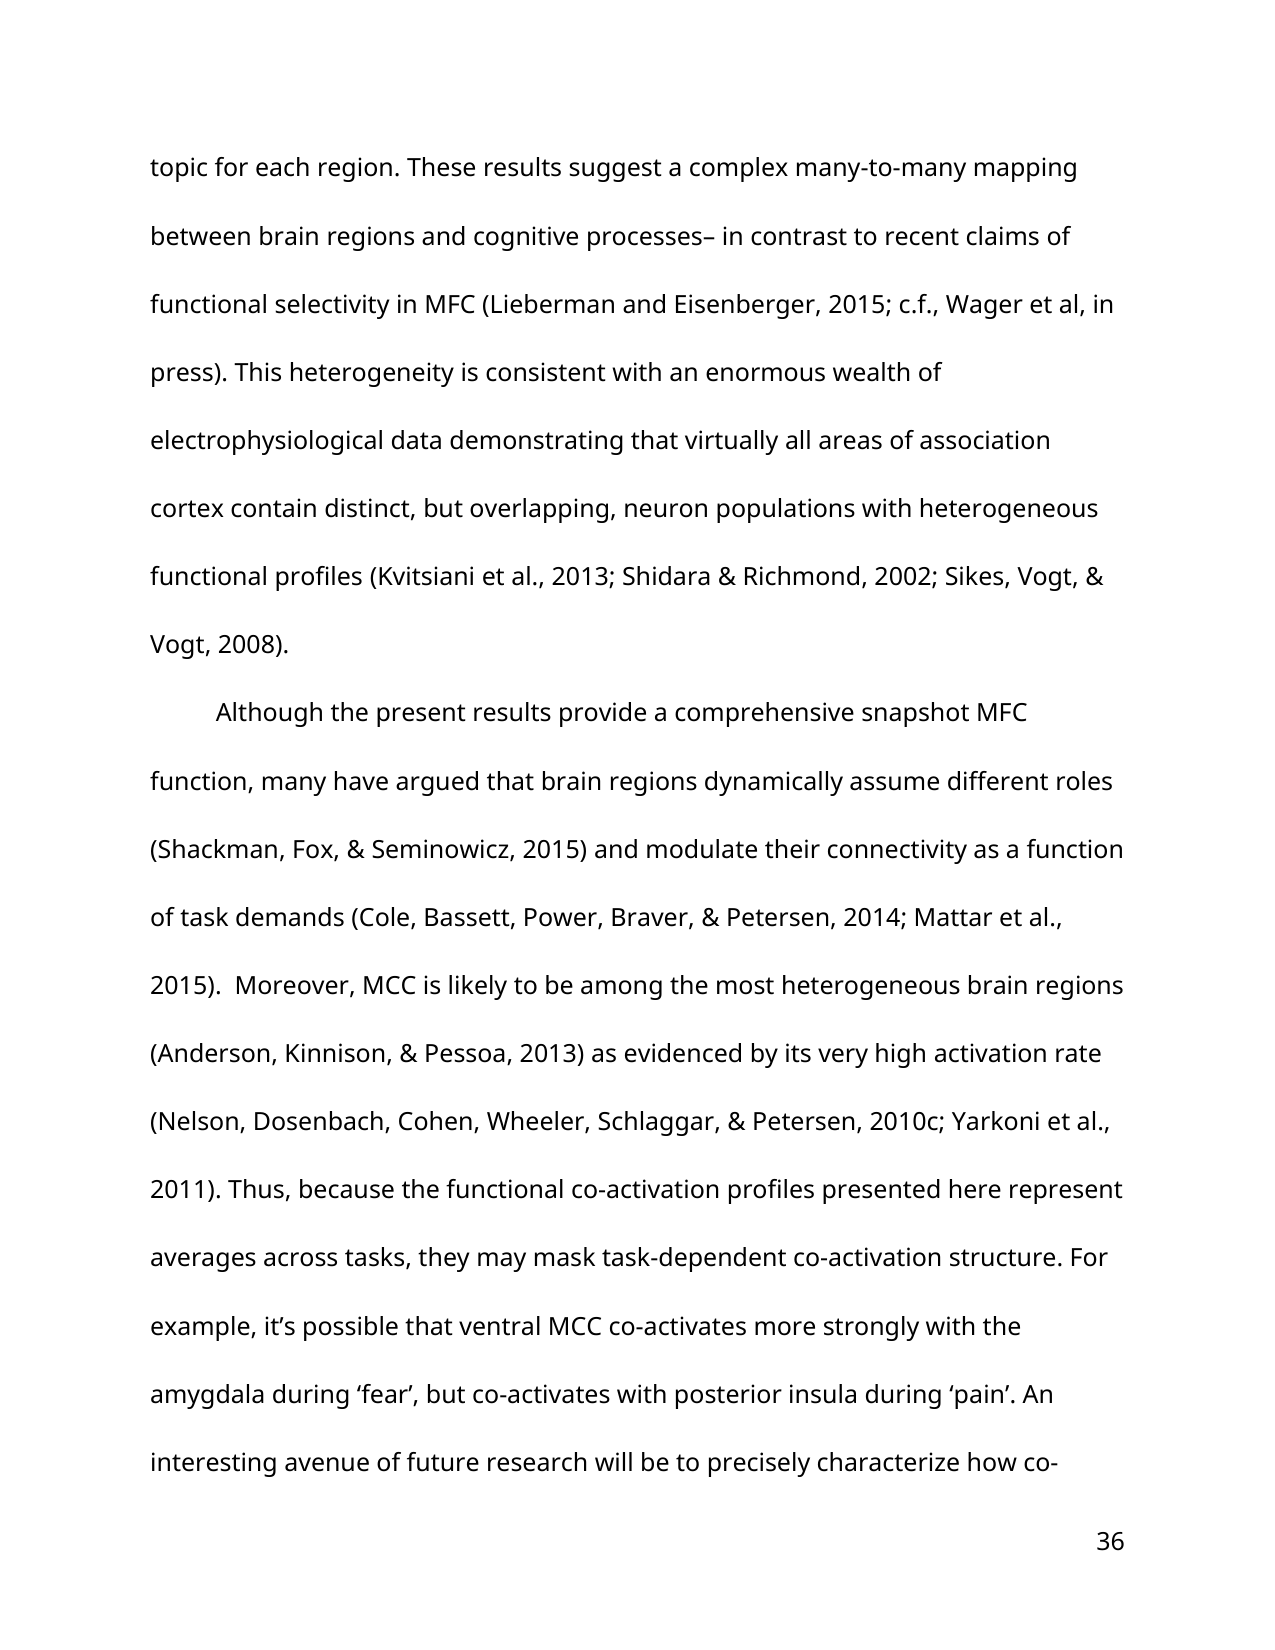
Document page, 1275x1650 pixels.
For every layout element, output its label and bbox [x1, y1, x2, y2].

text [150, 695, 1125, 1478]
text [150, 150, 1125, 661]
